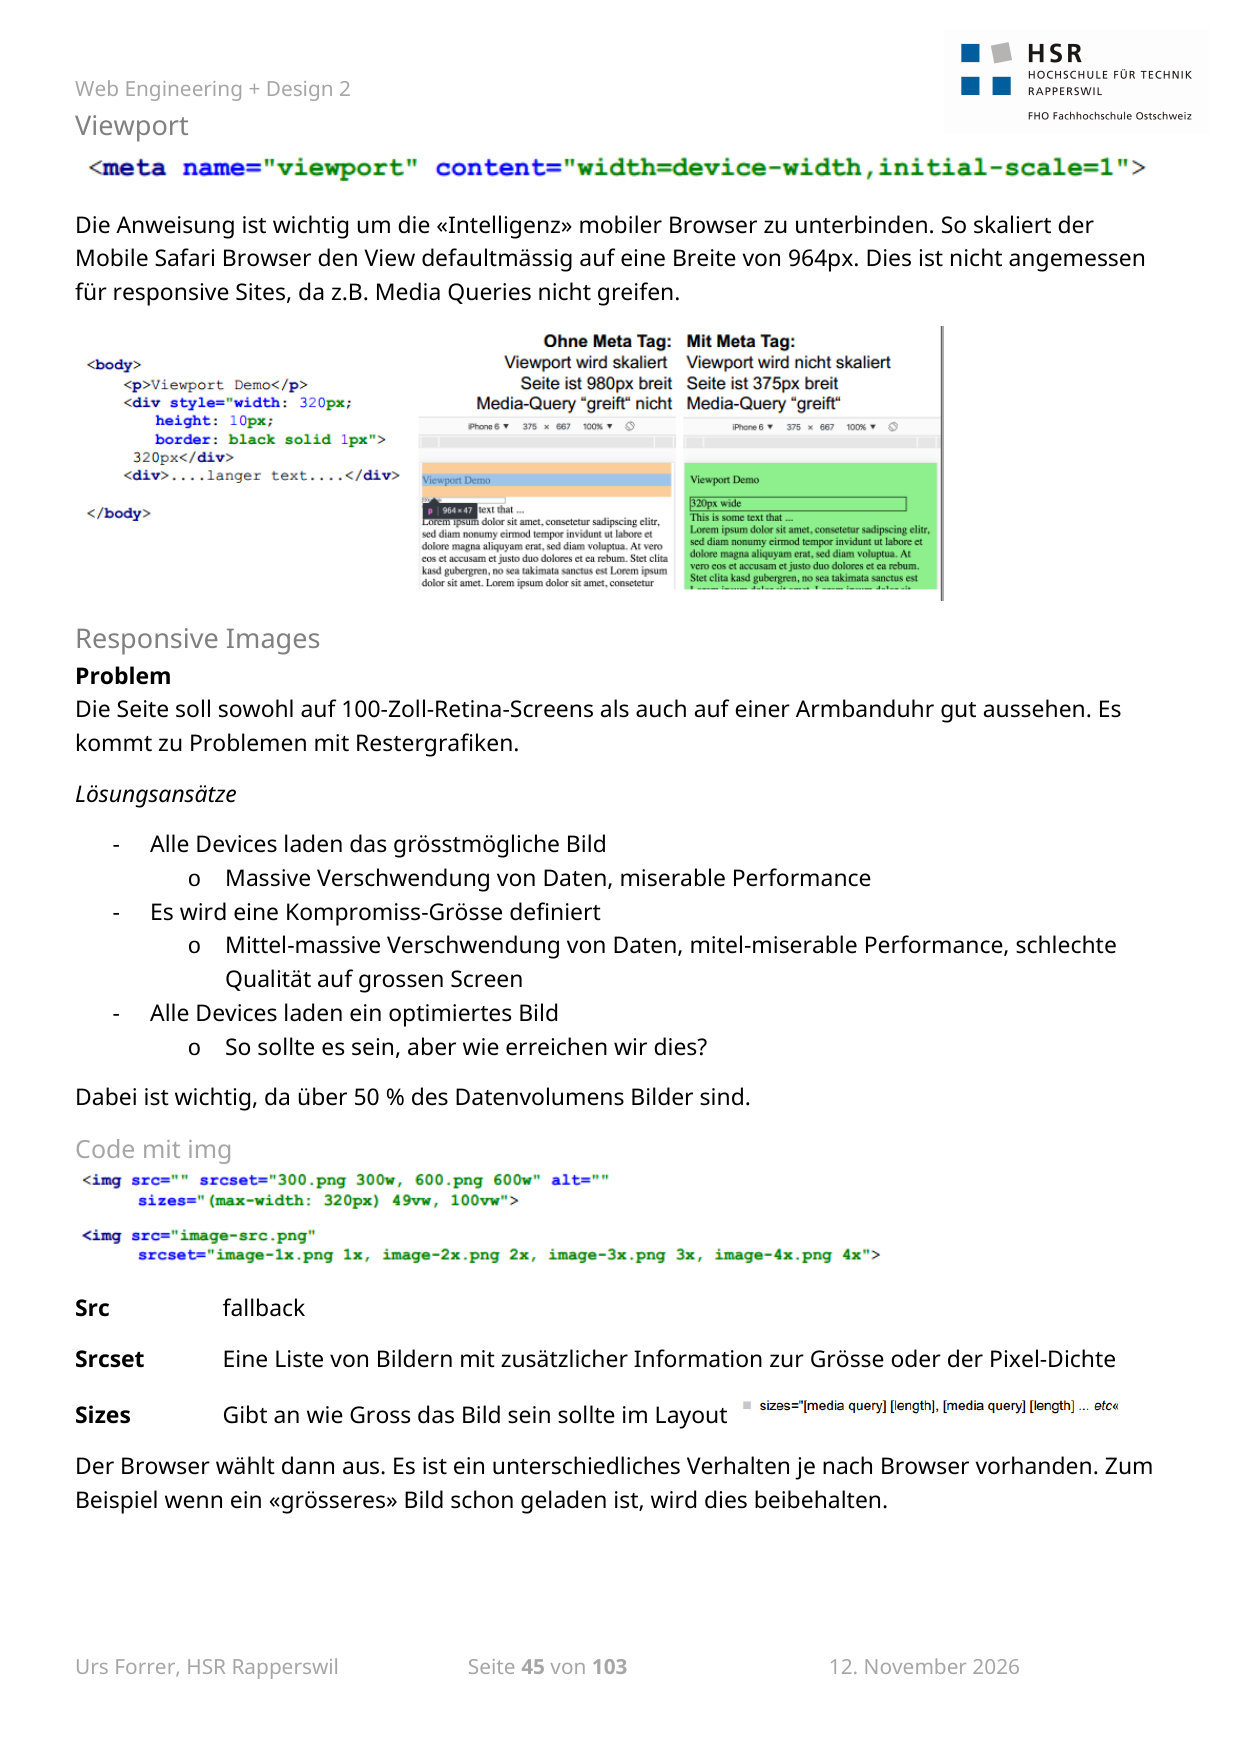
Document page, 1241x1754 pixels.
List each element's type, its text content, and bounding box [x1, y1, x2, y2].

text Lösungsansätze [75, 777, 1165, 809]
list So sollte es sein, aber wie erreichen wir dies? [187, 1031, 1165, 1062]
text Srcset Eine Liste von Bildern mit zusätzlicher Information zur Grösse oder der Pixel-Dichte [75, 1343, 1165, 1374]
list Alle Devices laden ein optimiertes Bild [112, 997, 1165, 1028]
list Massive Verschwendung von Daten, miserable Performance [187, 862, 1165, 893]
subtitle Responsive Images [75, 620, 1165, 657]
picture [75, 146, 1166, 190]
text Die Anweisung ist wichtig um die «Intelligenz» mobiler Browser zu unterbinden. So skaliert der Mobile Safari Browser den View defaultmässig auf eine Breite von 964px. Dies ist nicht angemessen für responsive Sites, da z.B. Media Queries nicht greifen. [75, 208, 1165, 307]
picture [75, 1168, 911, 1274]
list Es wird eine Kompromiss-Grösse definiert [112, 896, 1165, 927]
text Der Browser wählt dann aus. Es ist ein unterschiedliches Verhalten je nach Browser vorhanden. Zum Beispiel wenn ein «grösseres» Bild schon geladen ist, wird dies beibehalten. [75, 1450, 1165, 1515]
text Src fallback [75, 1292, 1165, 1323]
list Mittel-massive Verschwendung von Daten, mitel-miserable Performance, schlechte Qualität auf grossen Screen [187, 929, 1165, 994]
subtitle Viewport [75, 106, 1165, 143]
subtitle Code mit img [75, 1132, 1165, 1166]
list Alle Devices laden das grösstmögliche Bild [112, 828, 1165, 859]
picture [733, 1393, 1147, 1424]
text Problem Die Seite soll sowohl auf 100-Zoll-Retina-Screens als auch auf einer Armbanduhr gut aussehen. Es kommt zu Problemen mit Restergrafiken. [75, 659, 1165, 758]
text Dabei ist wichtig, da über 50 % des Datenvolumens Bilder sind. [75, 1081, 1165, 1112]
picture [75, 326, 944, 601]
picture [943, 29, 1210, 134]
